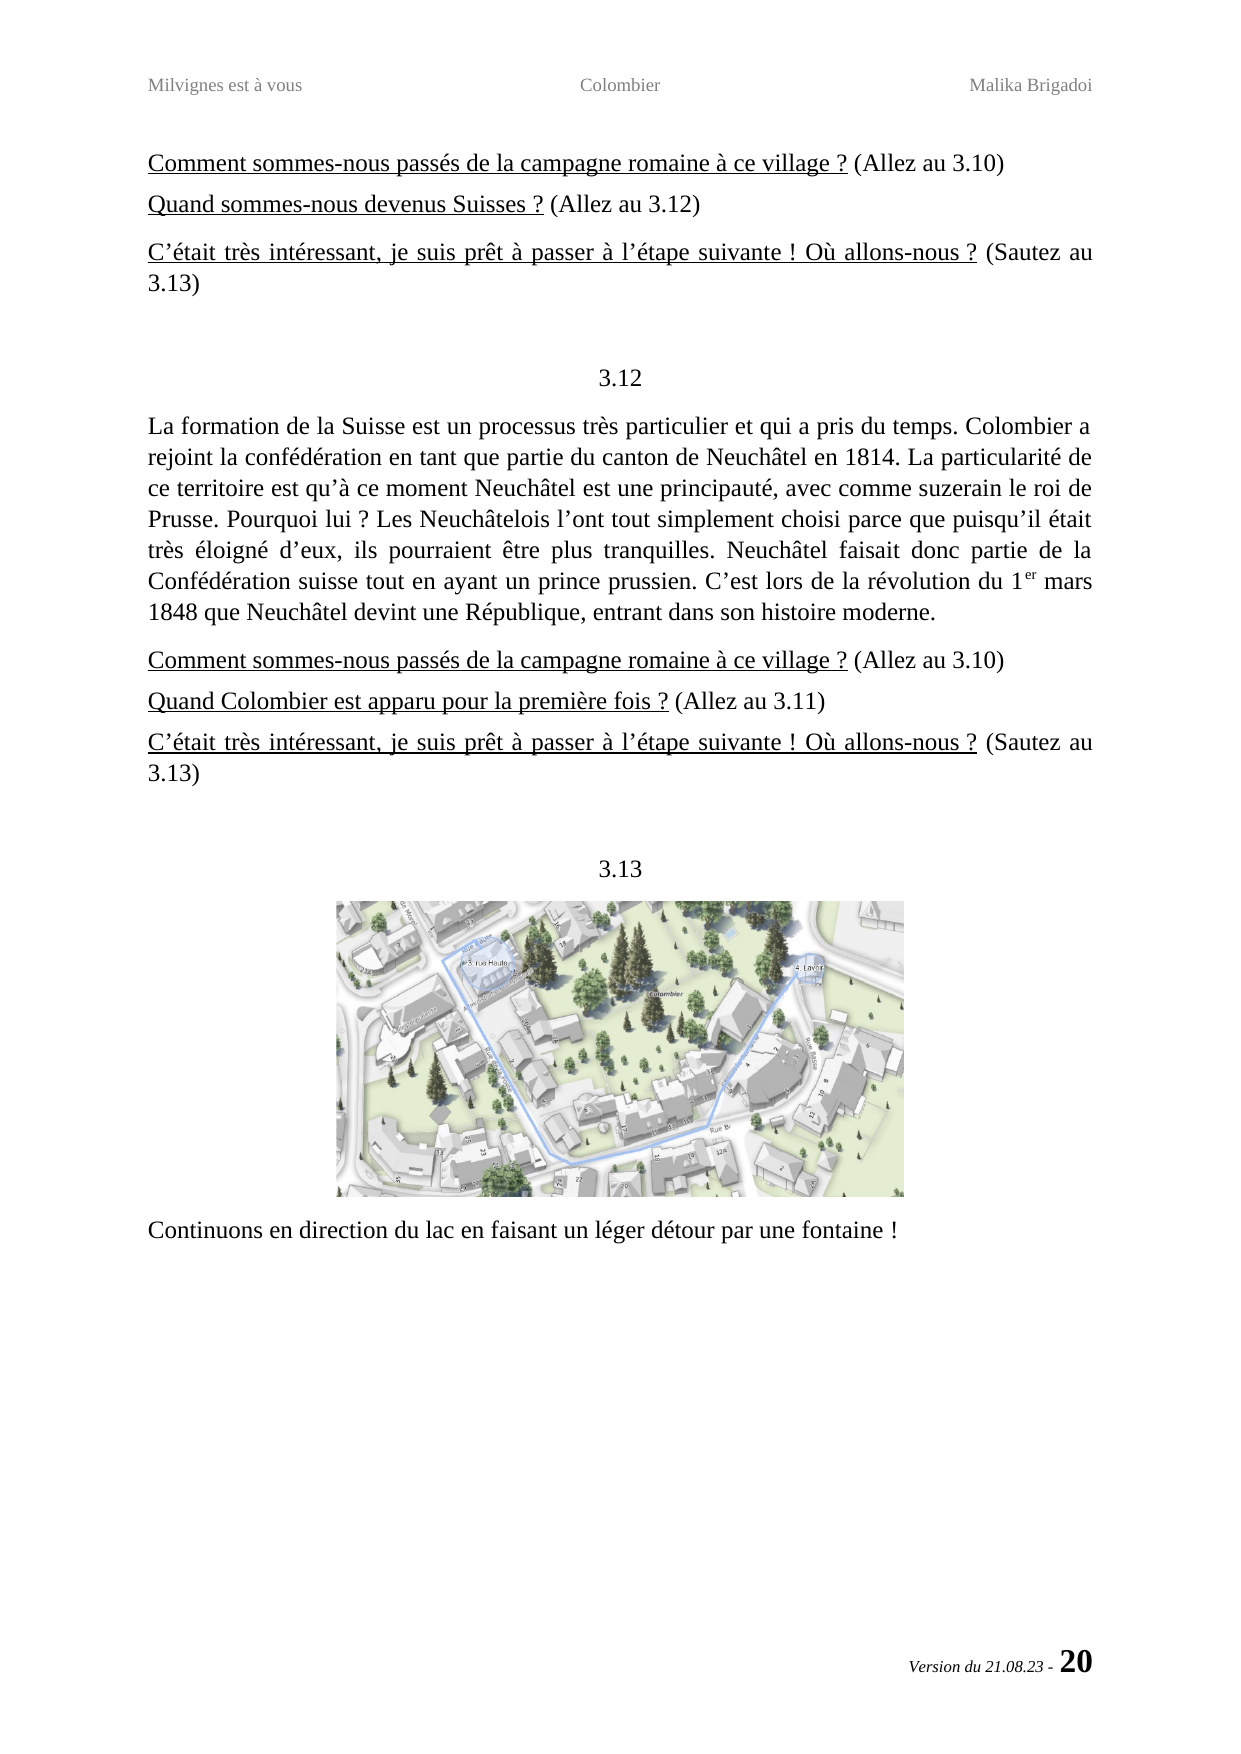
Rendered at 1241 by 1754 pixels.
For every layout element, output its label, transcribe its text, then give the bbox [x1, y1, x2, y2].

text Quand Colombier est apparu pour la première fois ? (Allez au 3.11) [148, 686, 1093, 715]
text Comment sommes-nous passés de la campagne romaine à ce village ? (Allez au 3.10) [148, 645, 1093, 673]
text C’était très intéressant, je suis prêt à passer à l’étape suivante ! Où allons-nous ? (Sautez au 3.13) [148, 237, 1093, 296]
text Comment sommes-nous passés de la campagne romaine à ce village ? (Allez au 3.10) [148, 148, 1093, 176]
picture [336, 901, 904, 1197]
text Continuons en direction du lac en faisant un léger détour par une fontaine ! [148, 1216, 1093, 1244]
text 3.12 [148, 363, 1093, 392]
text La formation de la Suisse est un processus très particulier et qui a pris du temps. Colombier a rejoint la confédération en tant que partie du canton de Neuchâtel en 1814. La particularité de ce territoire est qu’à ce moment Neuchâtel est une principauté, avec comme suzerain le roi de Prusse. Pourquoi lui ? Les Neuchâtelois l’ont tout simplement choisi parce que puisqu’il était très éloigné d’eux, ils pourraient être plus tranquilles. Neuchâtel faisait donc partie de la Confédération suisse tout en ayant un prince prussien. C’est lors de la révolution du 1er mars 1848 que Neuchâtel devint une République, entrant dans son histoire moderne. [148, 411, 1093, 626]
text Quand sommes-nous devenus Suisses ? (Allez au 3.12) [148, 189, 1093, 218]
text C’était très intéressant, je suis prêt à passer à l’étape suivante ! Où allons-nous ? (Sautez au 3.13) [148, 727, 1093, 787]
text 3.13 [148, 854, 1093, 882]
